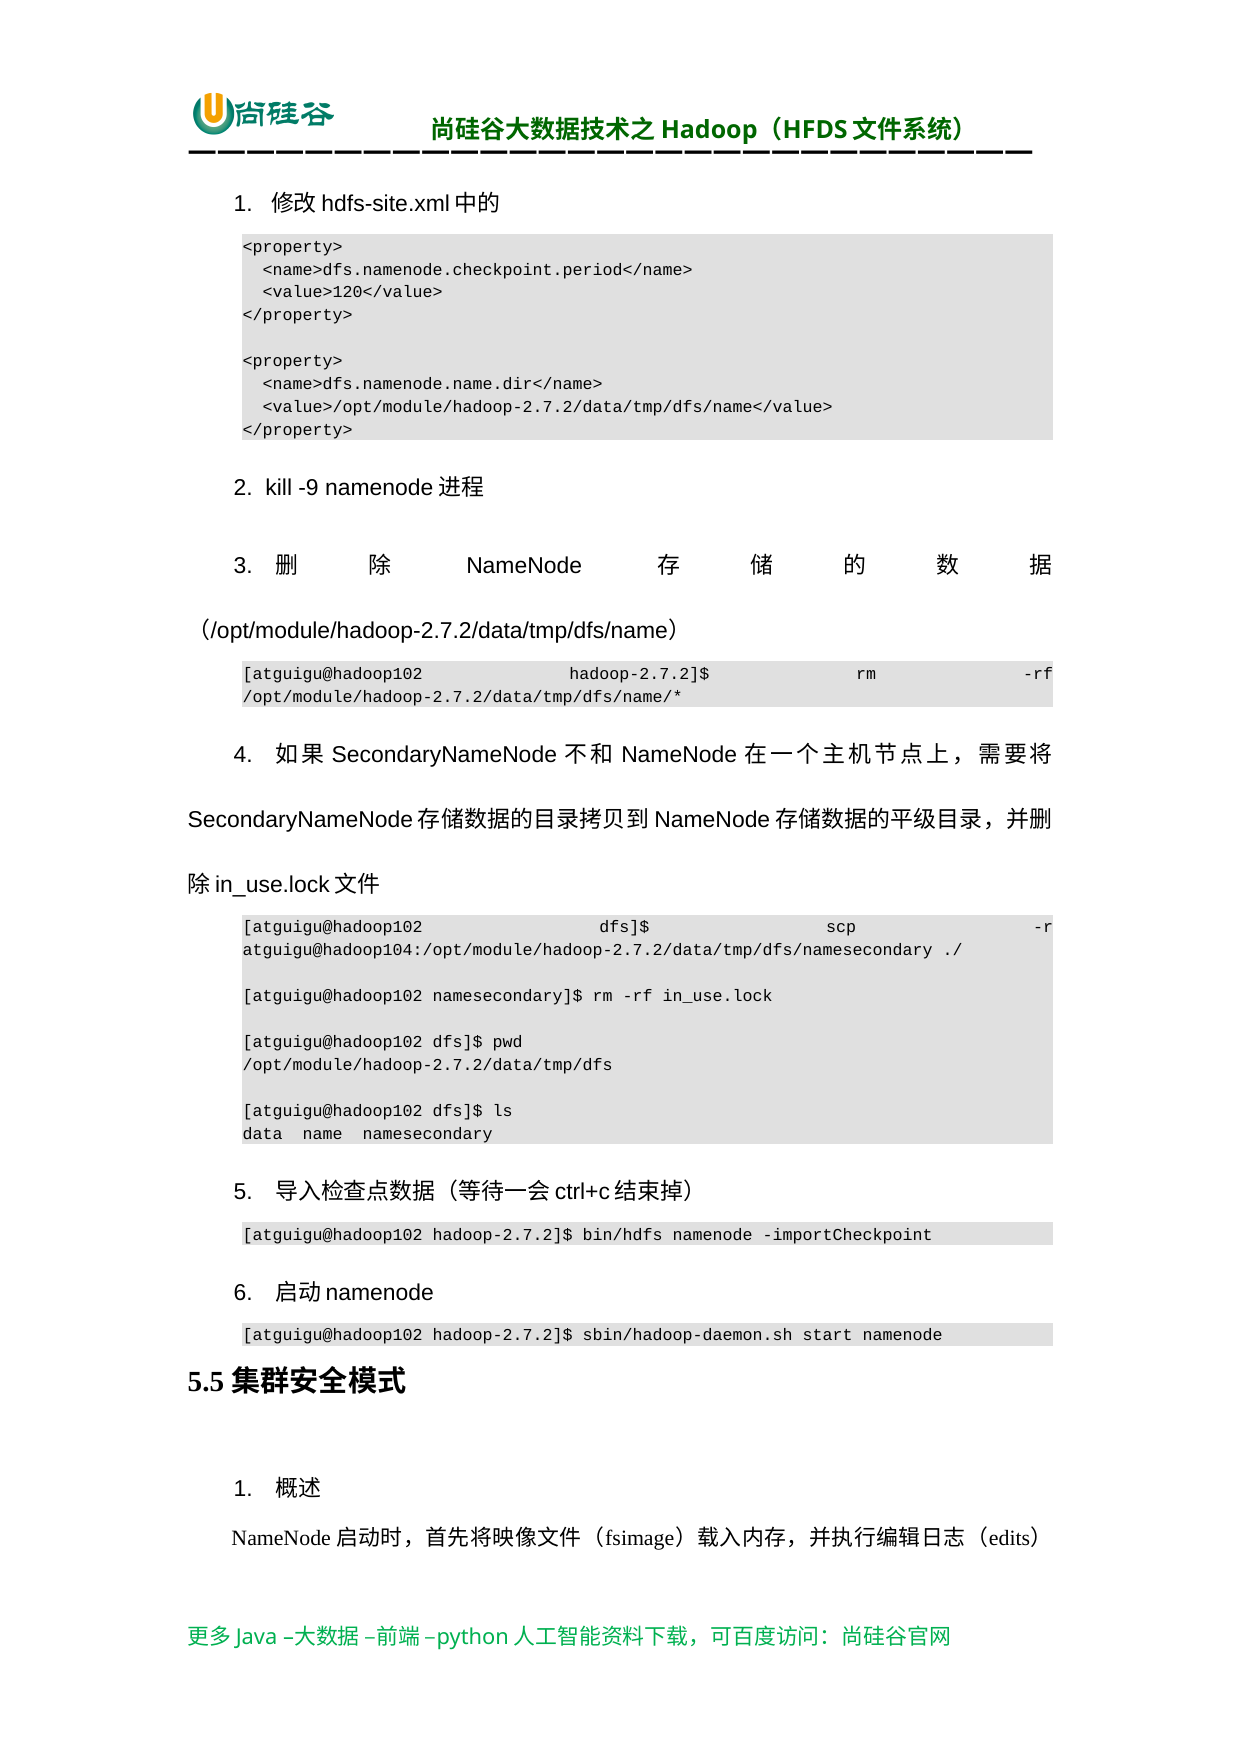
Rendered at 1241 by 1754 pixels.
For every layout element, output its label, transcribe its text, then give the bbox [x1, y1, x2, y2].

text 3. 删除NameNode存储的数据（/opt/module/hadoop-2.7.2/data/tmp/dfs/name） [187, 531, 1053, 661]
text 2. kill -9 namenode进程 [187, 453, 1053, 518]
text [atguigu@hadoop102 hadoop-2.7.2]$ rm -rf /opt/module/hadoop-2.7.2/data/tmp/dfs/name/* [242, 661, 1053, 707]
text [atguigu@hadoop102 hadoop-2.7.2]$ bin/hdfs namenode -importCheckpoint [242, 1222, 1053, 1245]
text [atguigu@hadoop102 hadoop-2.7.2]$ sbin/hadoop-daemon.sh start namenode [242, 1323, 1053, 1346]
text <value>120</value> [242, 280, 1053, 303]
text <property> [242, 234, 1053, 257]
text [atguigu@hadoop102 dfs]$ scp -r atguigu@hadoop104:/opt/module/hadoop-2.7.2/data/tmp/dfs/namesecondary ./ [242, 915, 1053, 961]
list 修改hdfs-site.xml中的 [233, 169, 1053, 234]
text data name namesecondary [242, 1121, 1053, 1144]
text 6. 启动namenode [187, 1258, 1053, 1323]
text <property> [242, 349, 1053, 372]
text </property> [242, 417, 1053, 440]
text /opt/module/hadoop-2.7.2/data/tmp/dfs [242, 1052, 1053, 1075]
text <value>/opt/module/hadoop-2.7.2/data/tmp/dfs/name</value> [242, 394, 1053, 417]
subtitle 5.5 集群安全模式 [187, 1346, 1053, 1411]
text </property> [242, 303, 1053, 326]
text 4. 如果SecondaryNameNode不和NameNode在一个主机节点上，需要将SecondaryNameNode存储数据的目录拷贝到NameNode存储数据的平级目录，并删除in_use.lock文件 [187, 720, 1053, 915]
text <name>dfs.namenode.checkpoint.period</name> [242, 257, 1053, 280]
text [atguigu@hadoop102 namesecondary]$ rm -rf in_use.lock [242, 984, 1053, 1007]
text 5. 导入检查点数据（等待一会ctrl+c结束掉） [187, 1157, 1053, 1222]
text [atguigu@hadoop102 dfs]$ pwd [242, 1029, 1053, 1052]
text <name>dfs.namenode.name.dir</name> [242, 372, 1053, 394]
picture [187, 88, 338, 139]
text 1. 概述 [187, 1454, 1053, 1519]
text [atguigu@hadoop102 dfs]$ ls [242, 1098, 1053, 1121]
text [187, 1519, 1053, 1552]
